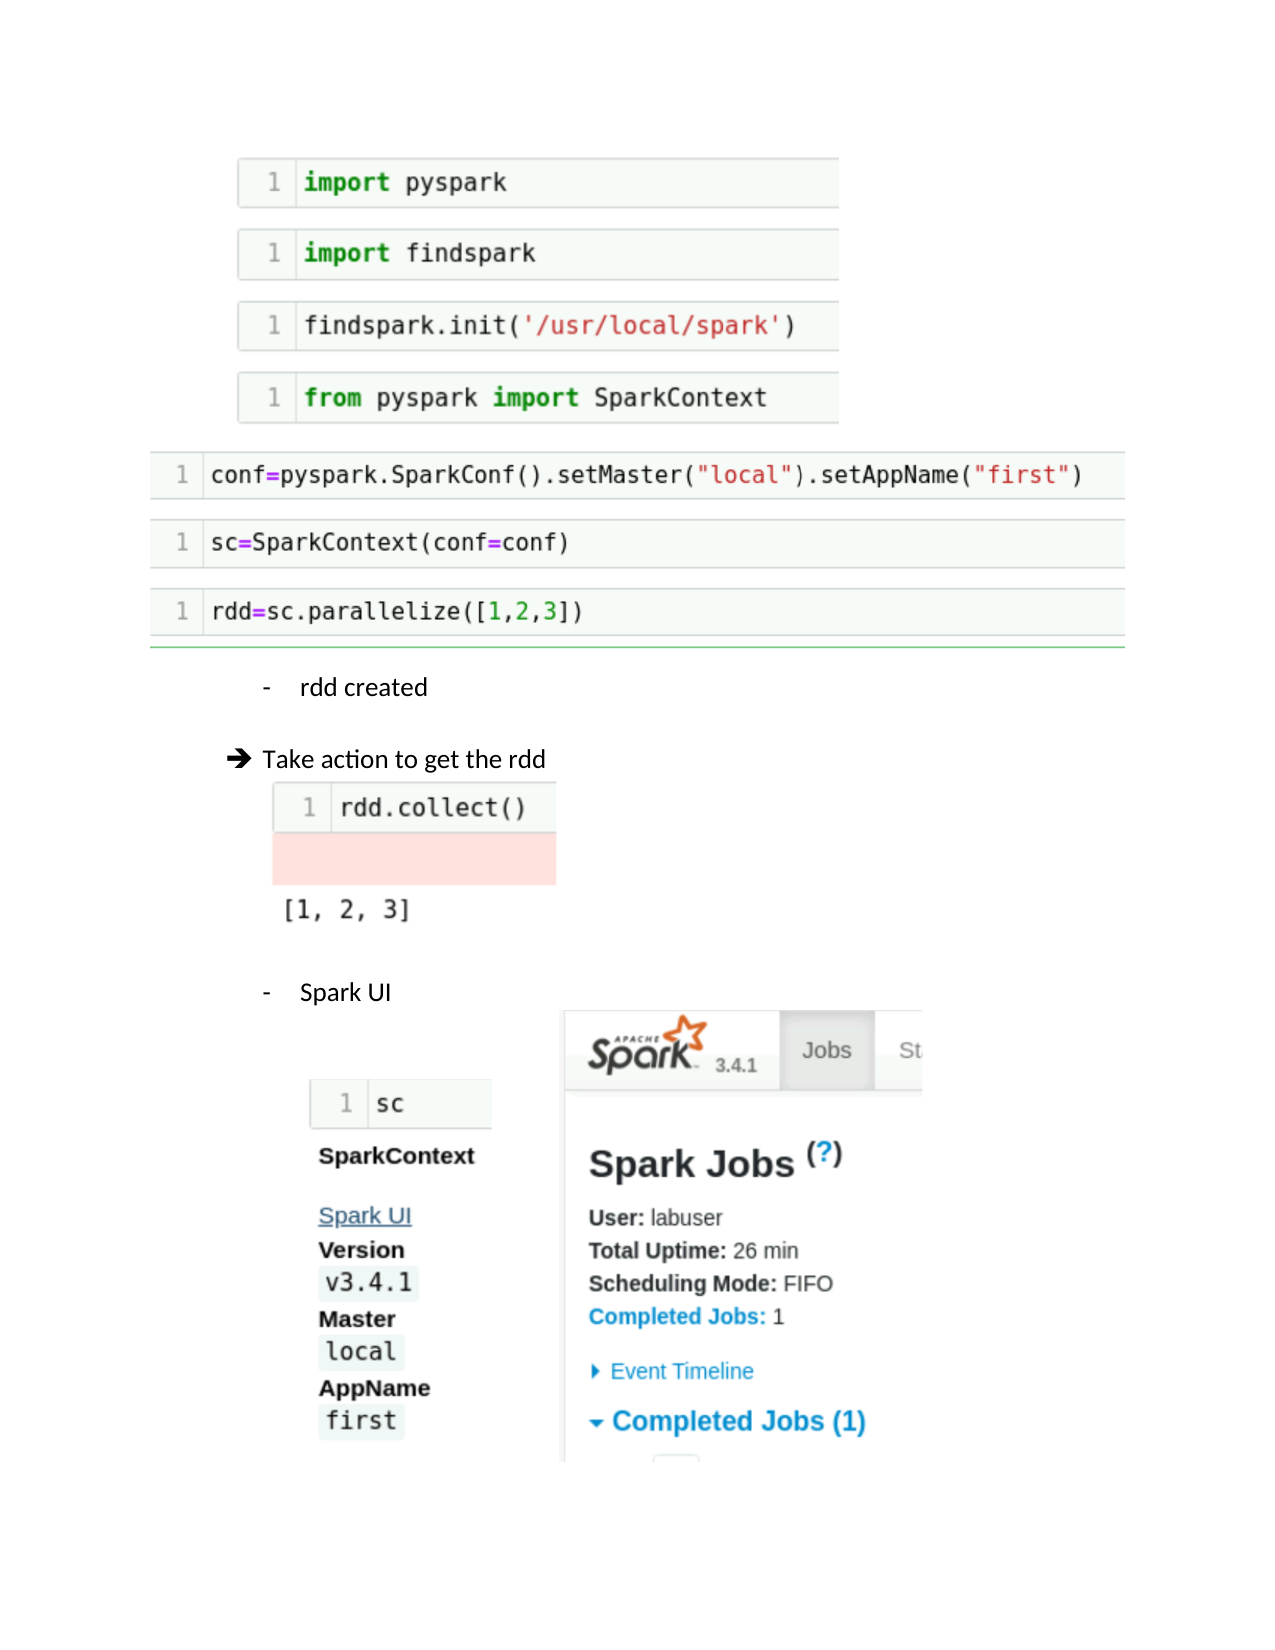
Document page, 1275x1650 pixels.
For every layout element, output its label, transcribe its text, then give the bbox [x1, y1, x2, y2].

picture [559, 1010, 923, 1462]
picture [229, 150, 839, 433]
list Take action to get the rdd [225, 742, 1125, 775]
picture [150, 451, 1125, 652]
list Spark UI [262, 975, 1125, 1008]
list rdd created [262, 671, 1125, 704]
picture [262, 777, 557, 937]
picture [300, 1079, 492, 1462]
